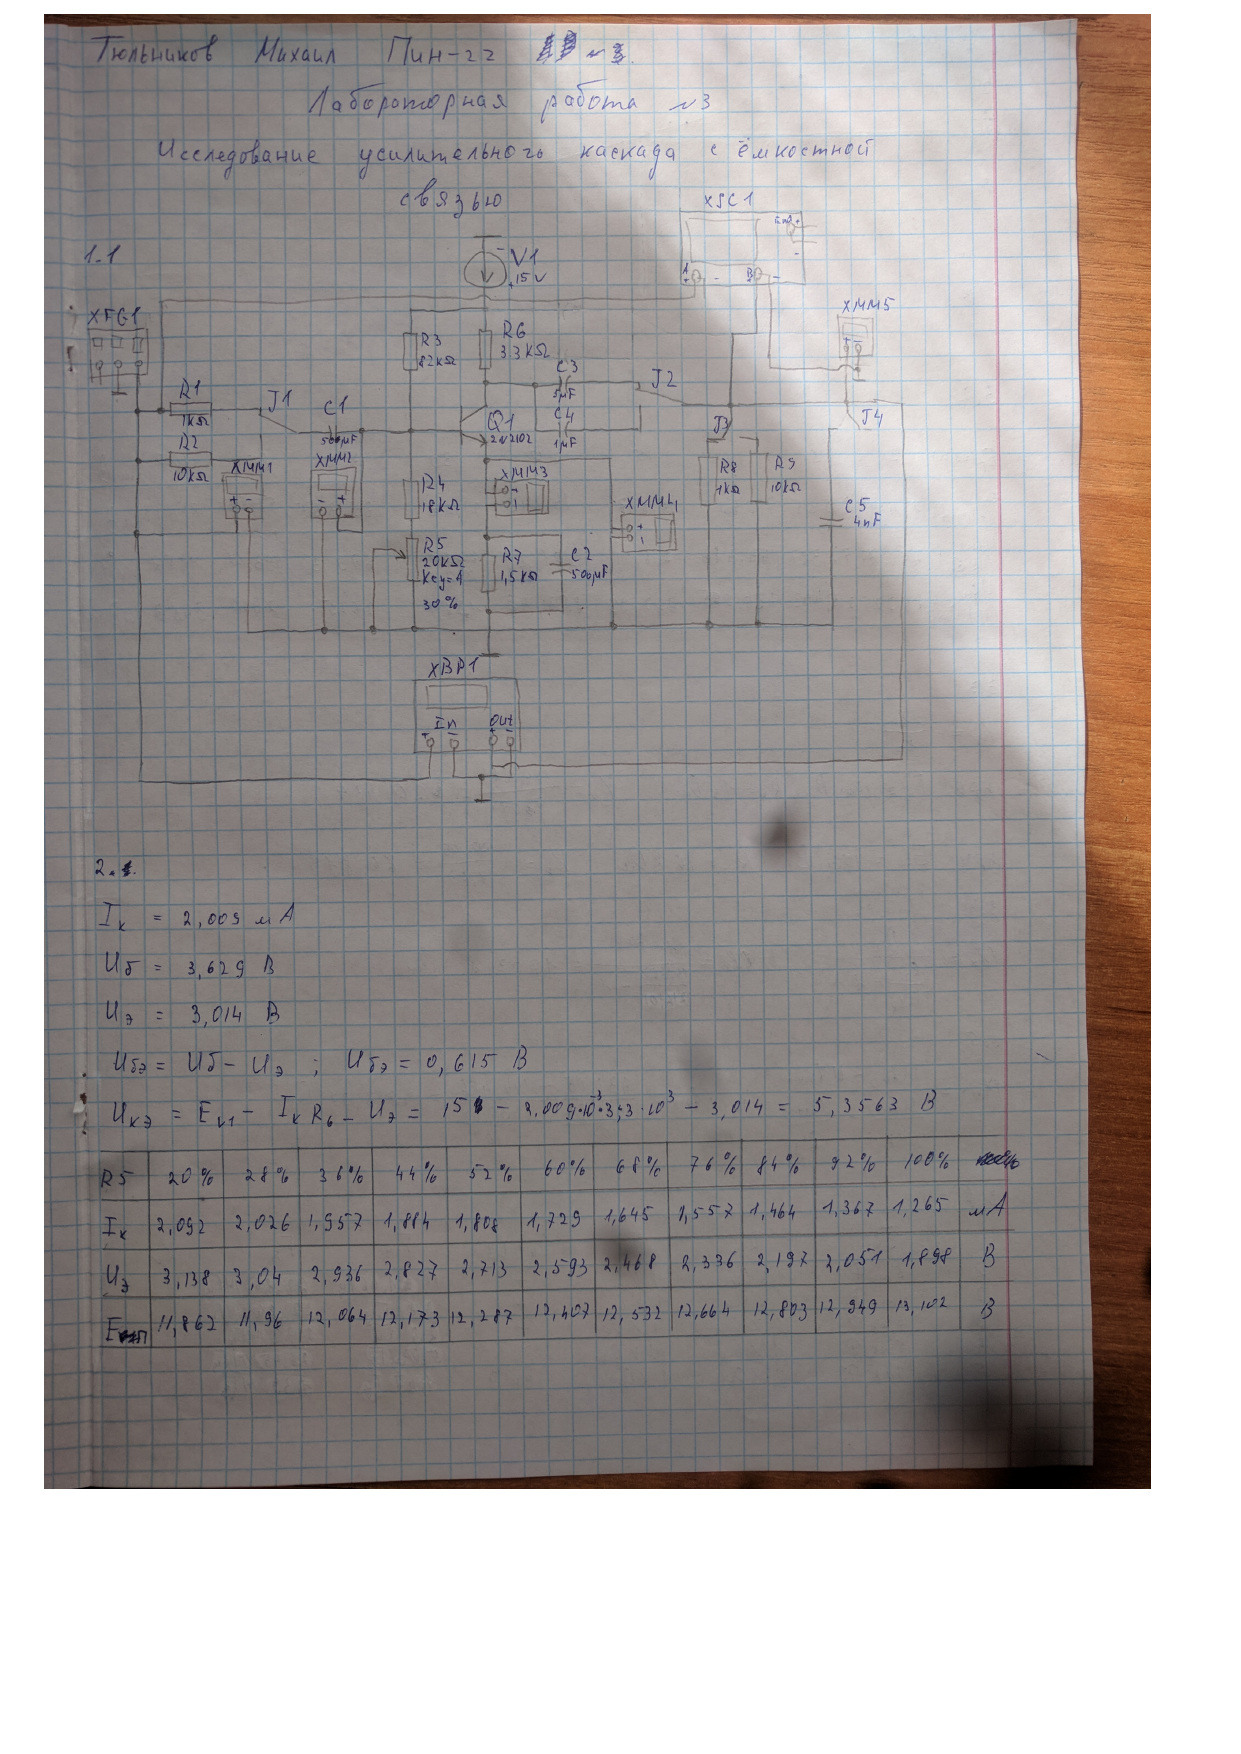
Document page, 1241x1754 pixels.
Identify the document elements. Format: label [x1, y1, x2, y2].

picture [44, 14, 1151, 1489]
